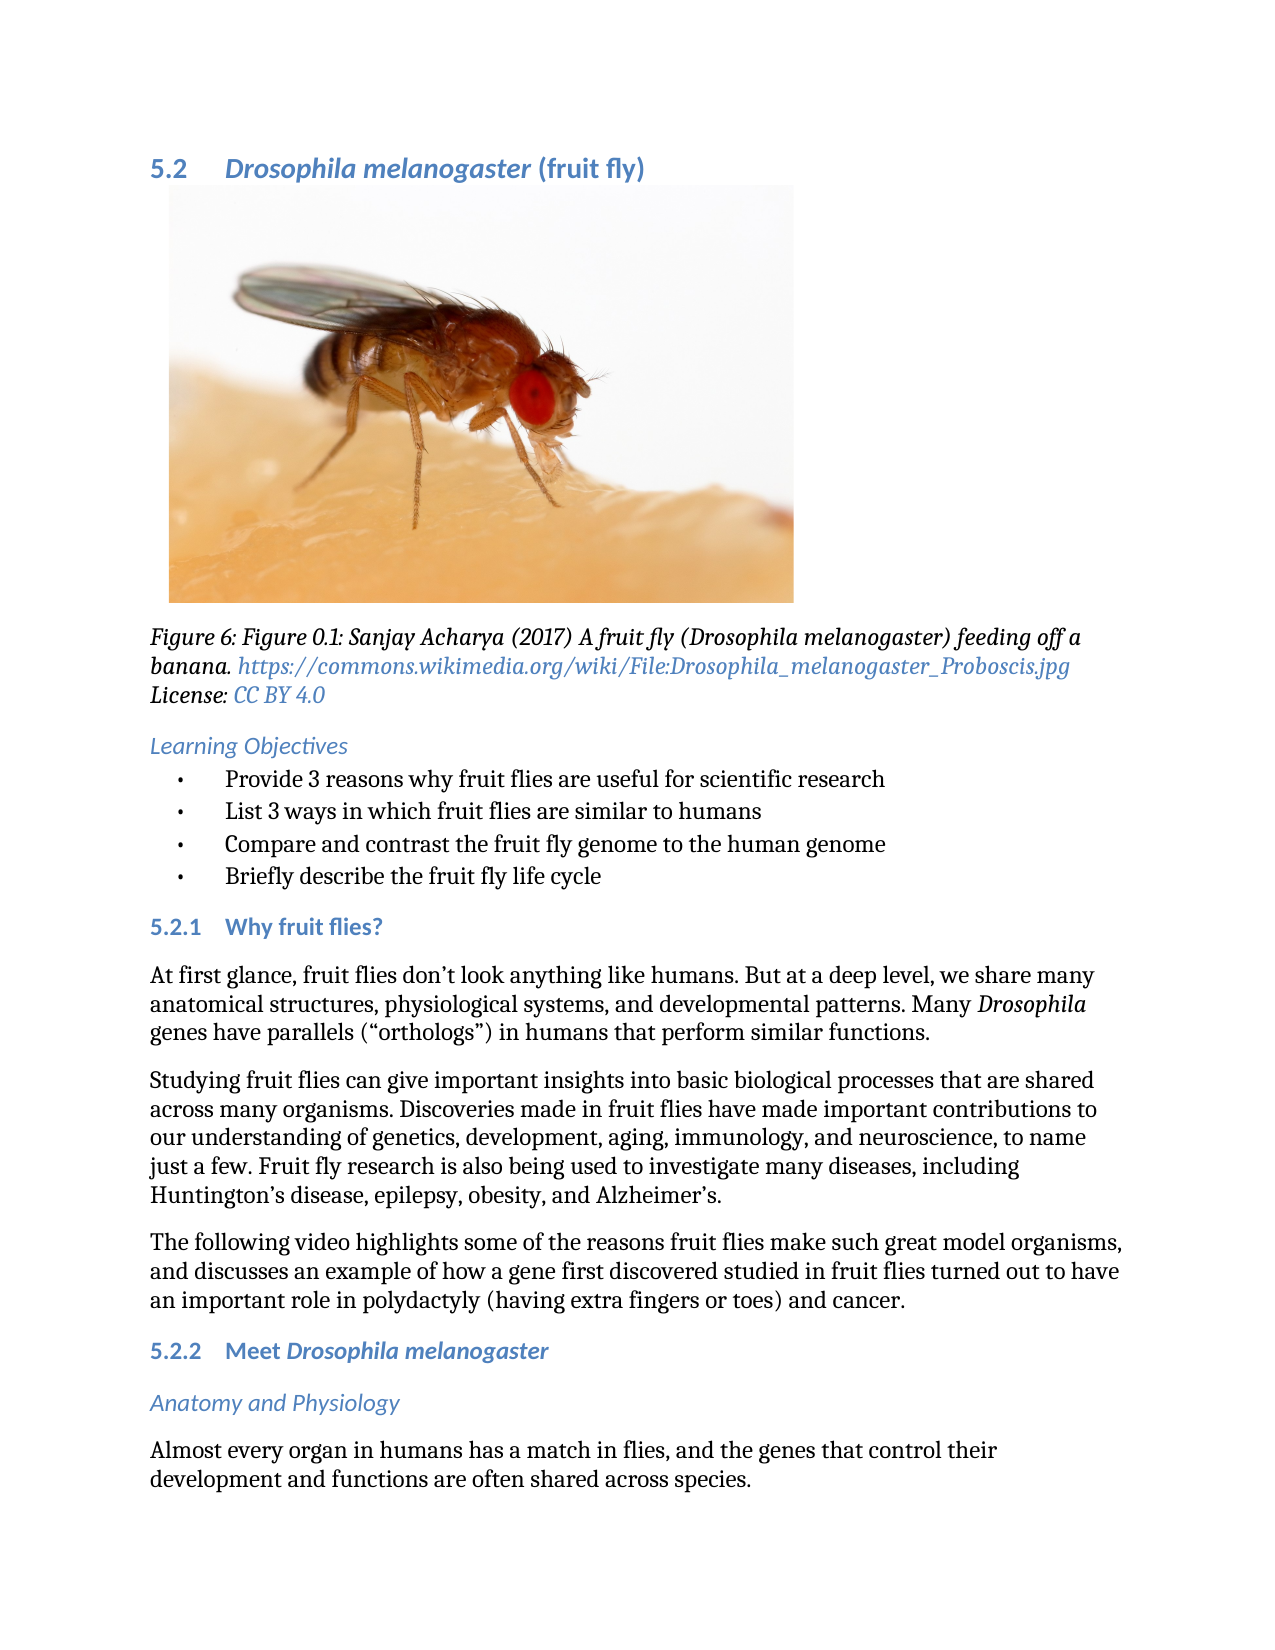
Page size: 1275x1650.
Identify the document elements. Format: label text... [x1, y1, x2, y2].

subtitle Learning Objectives [150, 730, 1125, 761]
text At first glance, fruit flies don’t look anything like humans. But at a deep level, we share many anatomical structures, physiological systems, and developmental patterns. Many Drosophila genes have parallels (“orthologs”) in humans that perform similar functions. [150, 961, 1125, 1047]
list Provide 3 reasons why fruit flies are useful for scientific research [175, 764, 1125, 793]
subtitle Anatomy and Physiology [150, 1387, 1125, 1417]
text The following video highlights some of the reasons fruit flies make such great model organisms, and discusses an example of how a gene first discovered studied in fruit flies turned out to have an important role in polydactyly (having extra fingers or toes) and cancer. [150, 1228, 1125, 1314]
text Studying fruit flies can give important insights into basic biological processes that are shared across many organisms. Discoveries made in fruit flies have made important contributions to our understanding of genetics, development, aging, immunology, and neuroscience, to name just a few. Fruit fly research is also being used to investigate many diseases, including Huntington’s disease, epilepsy, obesity, and Alzheimer’s. [150, 1066, 1125, 1209]
subtitle 5.2.2 Meet Drosophila melanogaster [150, 1335, 1125, 1366]
list Compare and contrast the fruit fly genome to the human genome [175, 829, 1125, 858]
list List 3 ways in which fruit flies are similar to humans [175, 797, 1125, 826]
subtitle 5.2 Drosophila melanogaster (fruit fly) [150, 150, 1125, 186]
subtitle 5.2.1 Why fruit flies? [150, 912, 1125, 942]
text Almost every organ in humans has a match in flies, and the genes that control their development and functions are often shared across species. [150, 1436, 1125, 1493]
picture [168, 185, 794, 603]
list Briefly describe the fruit fly life cycle [175, 862, 1125, 891]
